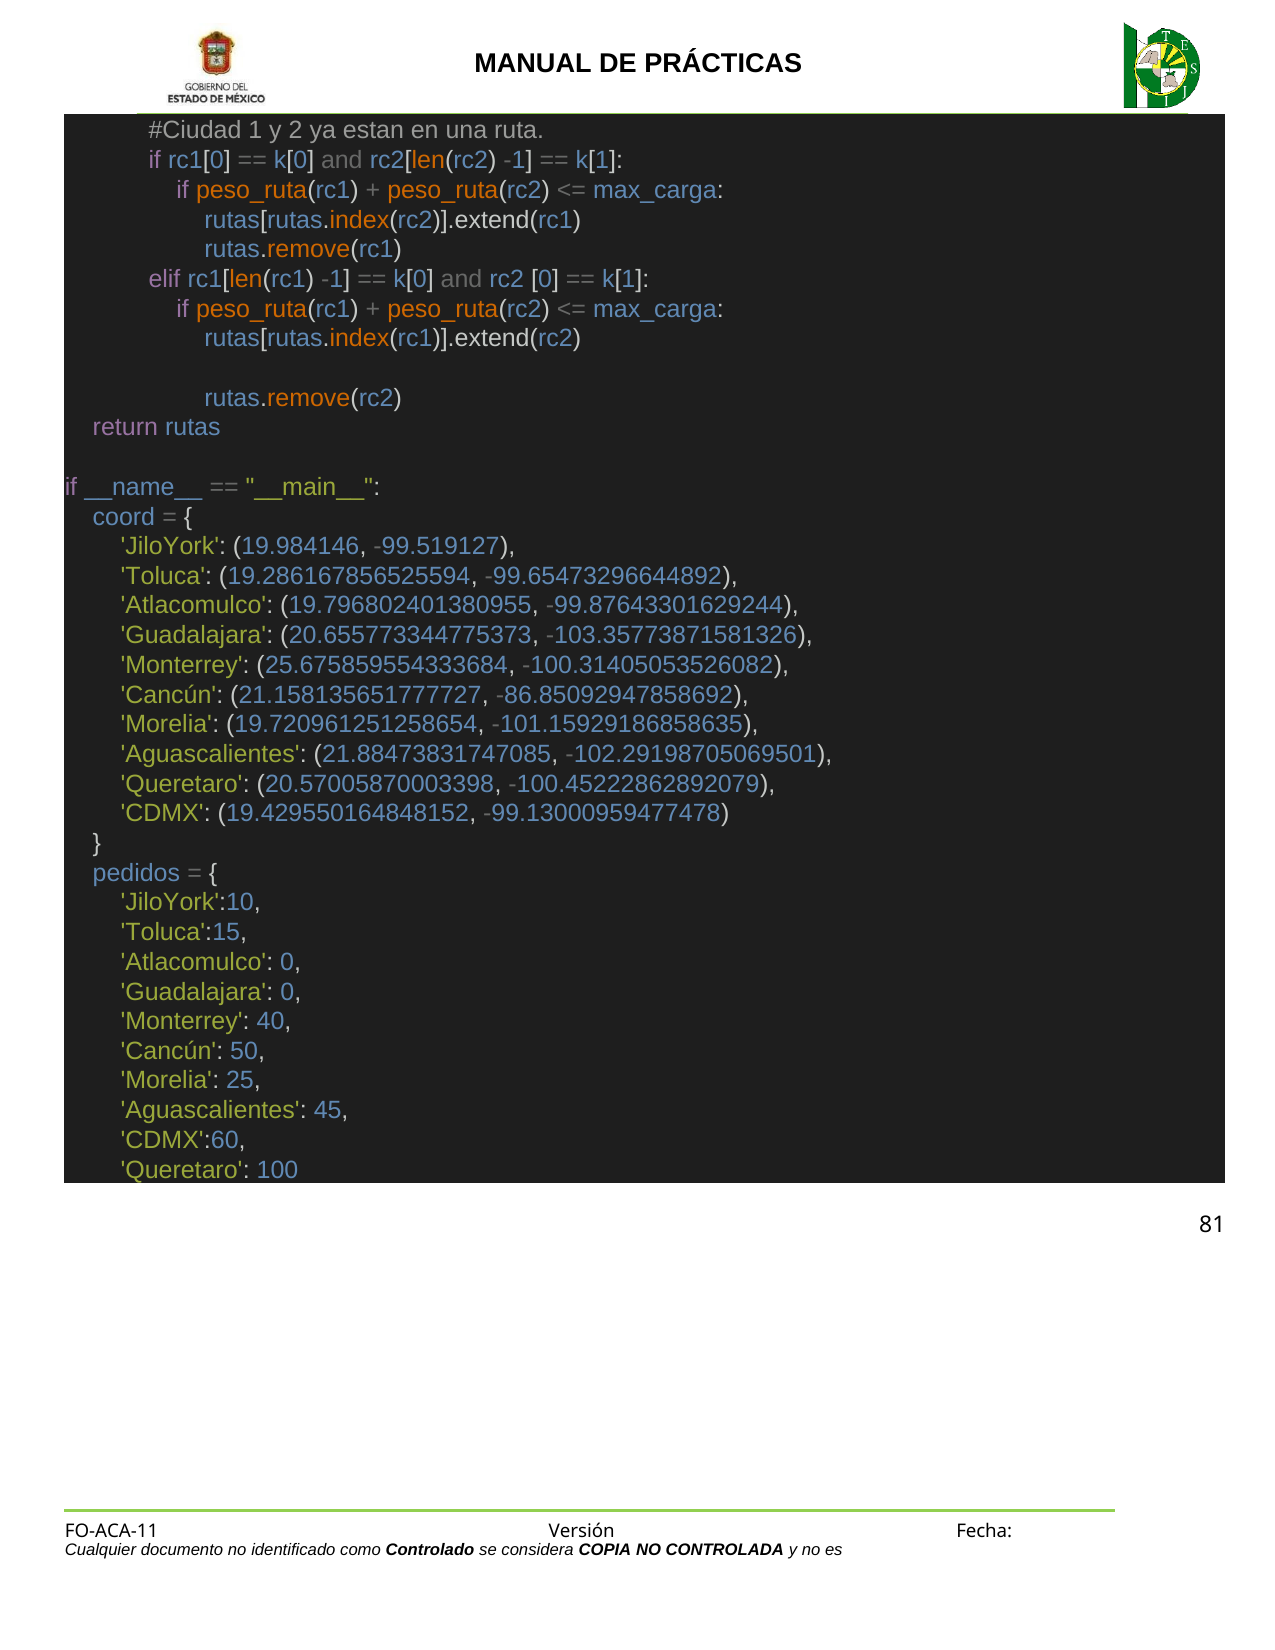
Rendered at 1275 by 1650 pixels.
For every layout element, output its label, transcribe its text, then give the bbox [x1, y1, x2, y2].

text 'Cancún': (21.158135651777727, -86.85092947858692), [64, 679, 1225, 708]
text 'Queretaro': (20.57005870003398, -100.45222862892079), [64, 768, 1225, 797]
picture [1123, 22, 1200, 108]
text 'Atlacomulco': (19.796802401380955, -99.87643301629244), [64, 589, 1225, 619]
text if __name__ == "__main__": [64, 471, 1225, 501]
text if peso_ruta(rc1) + peso_ruta(rc2) <= max_carga: [64, 174, 1225, 204]
text elif rc1[len(rc1) -1] == k[0] and rc2 [0] == k[1]: [64, 263, 1225, 293]
text 'CDMX':60, [64, 1124, 1225, 1154]
text 'Guadalajara': (20.655773344775373, -103.35773871581326), [64, 619, 1225, 649]
text return rutas [64, 411, 1225, 441]
text 'CDMX': (19.429550164848152, -99.13000959477478) [64, 797, 1225, 827]
text 'Morelia': 25, [64, 1064, 1225, 1094]
text rutas[rutas.index(rc2)].extend(rc1) [64, 204, 1225, 233]
text if peso_ruta(rc1) + peso_ruta(rc2) <= max_carga: [64, 293, 1225, 322]
text 'Aguascalientes': (21.88473831747085, -102.29198705069501), [64, 738, 1225, 768]
text 'JiloYork': (19.984146, -99.519127), [64, 530, 1225, 560]
text 'Monterrey': (25.675859554333684, -100.31405053526082), [64, 649, 1225, 679]
text 'Atlacomulco': 0, [64, 946, 1225, 976]
text 'Aguascalientes': 45, [64, 1094, 1225, 1124]
text rutas.remove(rc1) [64, 233, 1225, 263]
text #Ciudad 1 y 2 ya estan en una ruta. [64, 114, 1225, 144]
text coord = { [64, 501, 1225, 530]
text pedidos = { [64, 857, 1225, 886]
text 'Queretaro': 100 [64, 1154, 1225, 1183]
text } [64, 827, 1225, 857]
text 'Toluca': (19.286167856525594, -99.65473296644892), [64, 560, 1225, 589]
text if rc1[0] == k[0] and rc2[len(rc2) -1] == k[1]: [64, 144, 1225, 174]
text 'Cancún': 50, [64, 1035, 1225, 1064]
text 'JiloYork':10, [64, 886, 1225, 916]
text rutas[rutas.index(rc1)].extend(rc2) [64, 322, 1225, 352]
text 'Guadalajara': 0, [64, 976, 1225, 1005]
text 'Monterrey': 40, [64, 1005, 1225, 1035]
text 'Toluca':15, [64, 916, 1225, 946]
picture [166, 23, 266, 106]
text 'Morelia': (19.720961251258654, -101.15929186858635), [64, 708, 1225, 738]
text rutas.remove(rc2) [64, 382, 1225, 411]
